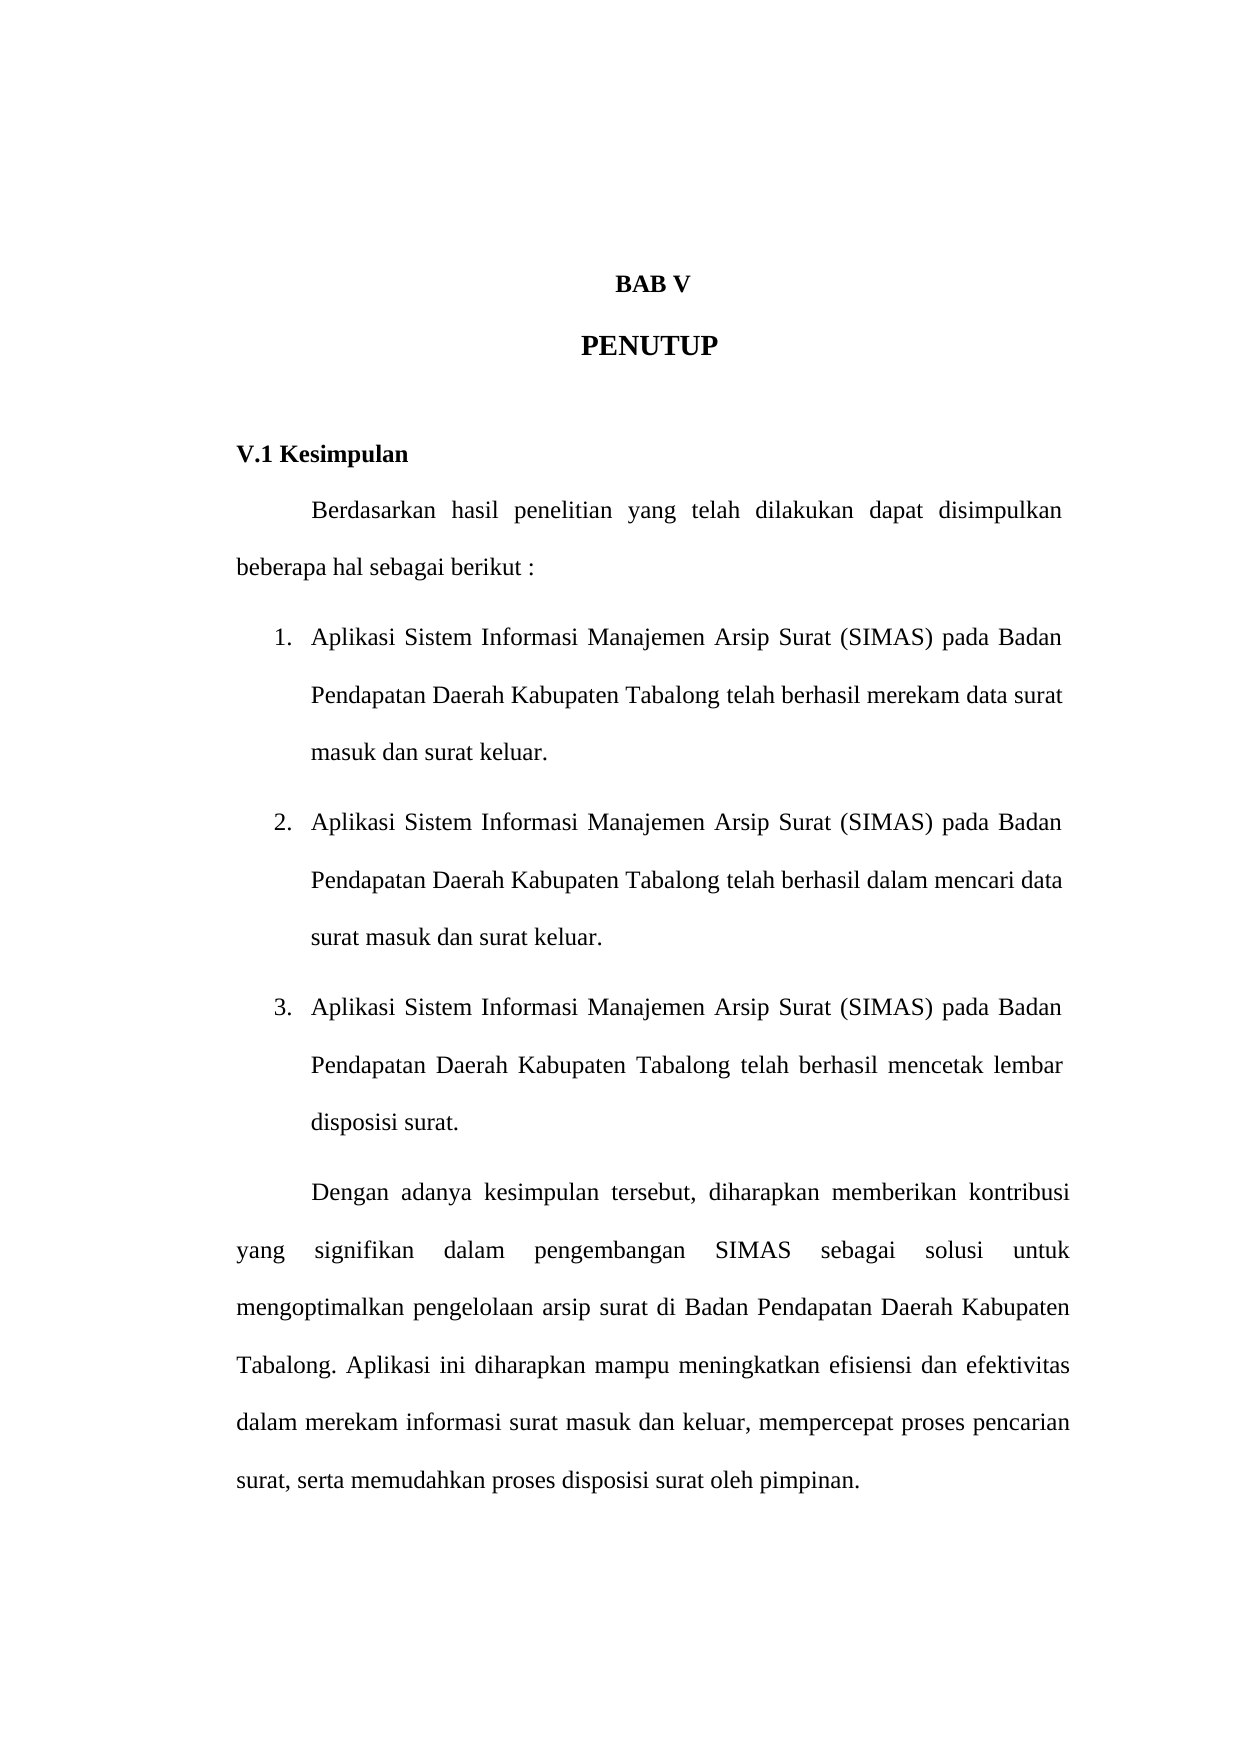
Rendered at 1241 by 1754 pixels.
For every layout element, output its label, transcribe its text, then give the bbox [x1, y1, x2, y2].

list Aplikasi Sistem Informasi Manajemen Arsip Surat (SIMAS) pada Badan Pendapatan Daerah Kabupaten Tabalong telah berhasil mencetak lembar disposisi surat. [273, 992, 1063, 1136]
text Dengan adanya kesimpulan tersebut, diharapkan memberikan kontribusi yang signifikan dalam pengembangan SIMAS sebagai solusi untuk mengoptimalkan pengelolaan arsip surat di Badan Pendapatan Daerah Kabupaten Tabalong. Aplikasi ini diharapkan mampu meningkatkan efisiensi dan efektivitas dalam merekam informasi surat masuk dan keluar, mempercepat proses pencarian surat, serta memudahkan proses disposisi surat oleh pimpinan. [236, 1177, 1071, 1493]
text PENUTUP [236, 328, 1063, 361]
subtitle Kesimpulan [236, 439, 1063, 468]
text Berdasarkan hasil penelitian yang telah dilakukan dapat disimpulkan beberapa hal sebagai berikut : [236, 495, 1063, 581]
list Aplikasi Sistem Informasi Manajemen Arsip Surat (SIMAS) pada Badan Pendapatan Daerah Kabupaten Tabalong telah berhasil dalam mencari data surat masuk dan surat keluar. [273, 807, 1063, 951]
list Aplikasi Sistem Informasi Manajemen Arsip Surat (SIMAS) pada Badan Pendapatan Daerah Kabupaten Tabalong telah berhasil merekam data surat masuk dan surat keluar. [273, 622, 1063, 766]
